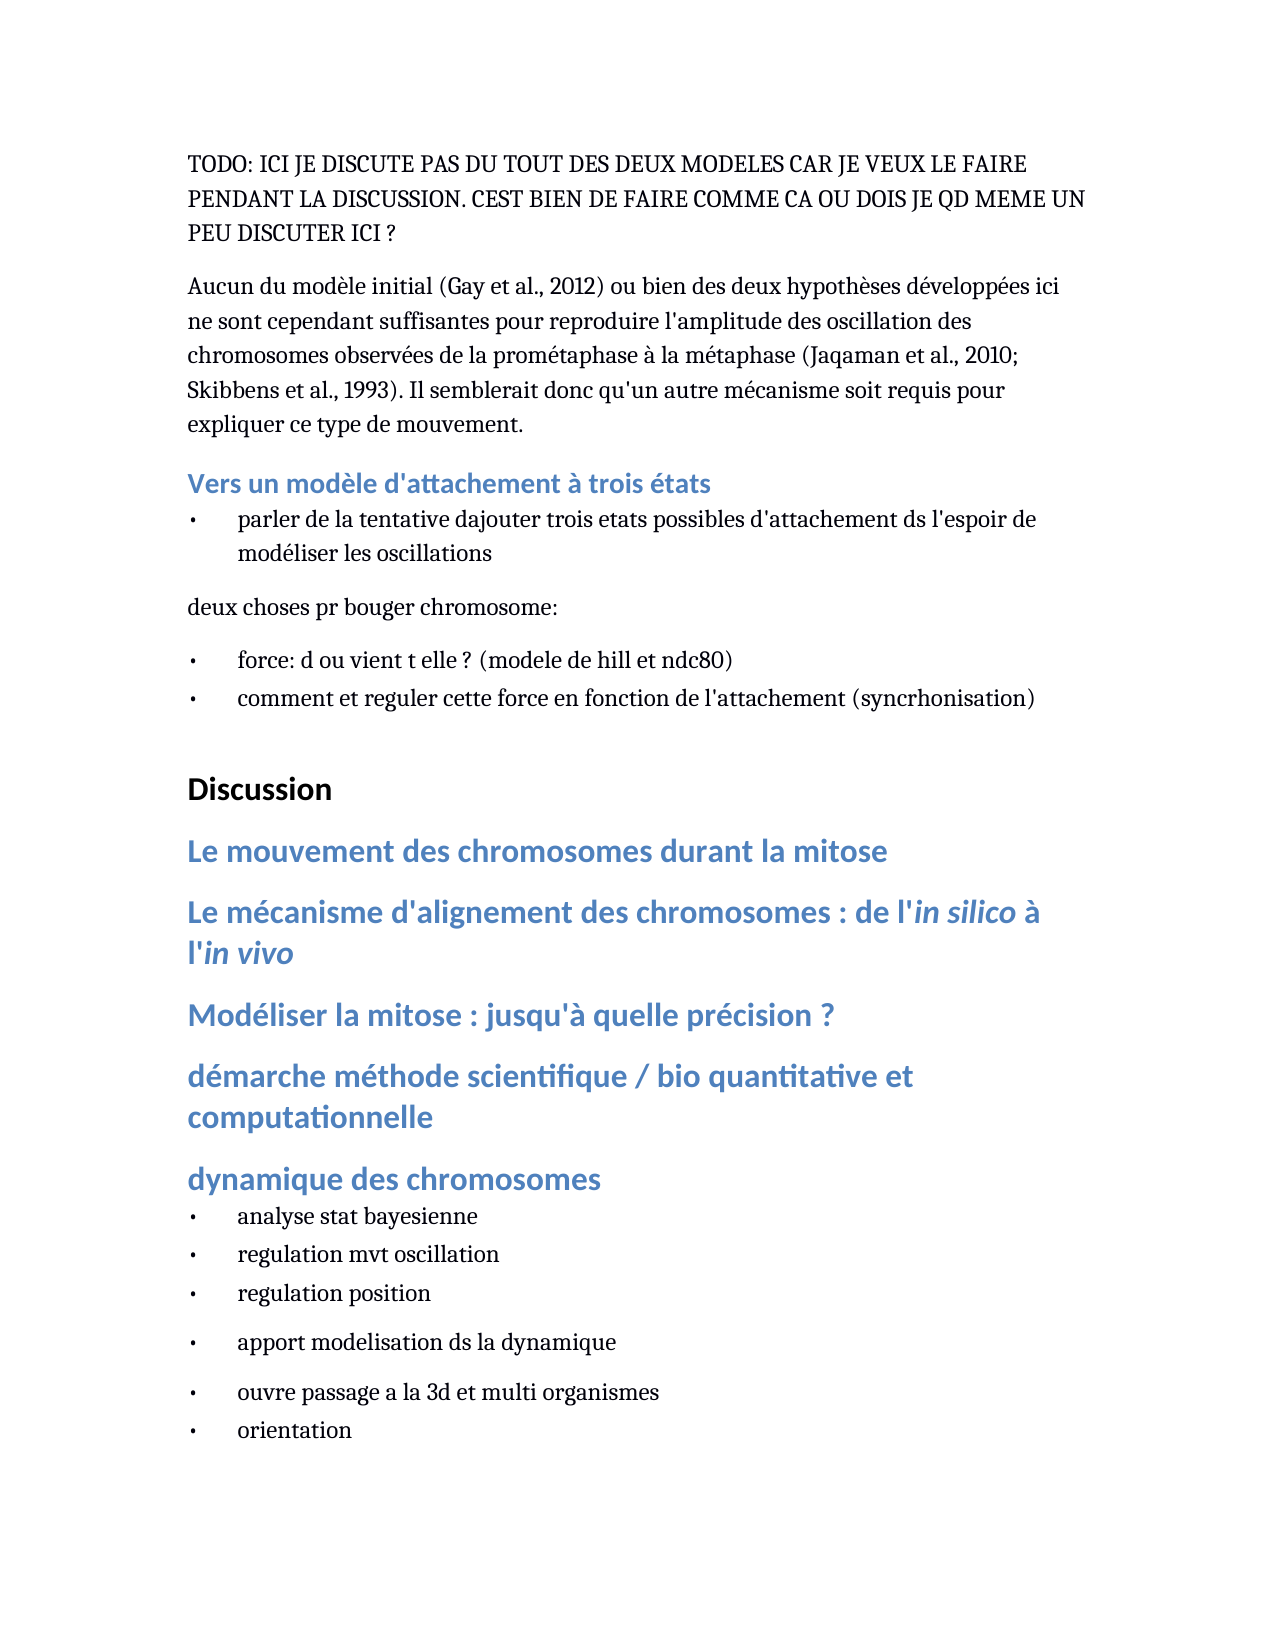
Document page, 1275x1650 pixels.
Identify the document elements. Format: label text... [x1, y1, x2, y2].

list comment et reguler cette force en fonction de l'attachement (syncrhonisation) [187, 684, 1087, 713]
text Aucun du modèle initial (Gay et al., 2012) ou bien des deux hypothèses développées ici ne sont cependant suffisantes pour reproduire l'amplitude des oscillation des chromosomes observées de la prométaphase à la métaphase (Jaqaman et al., 2010; Skibbens et al., 1993). Il semblerait donc qu'un autre mécanisme soit requis pour expliquer ce type de mouvement. [187, 272, 1087, 439]
list analyse stat bayesienne [187, 1202, 1087, 1231]
list regulation mvt oscillation [187, 1240, 1087, 1269]
subtitle Vers un modèle d'attachement à trois états [187, 465, 1087, 501]
text deux choses pr bouger chromosome: [187, 592, 1087, 621]
subtitle Discussion [187, 768, 1087, 809]
subtitle Modéliser la mitose : jusqu'à quelle précision ? [187, 994, 1087, 1034]
list orientation [187, 1416, 1087, 1445]
list apport modelisation ds la dynamique [187, 1328, 1087, 1357]
subtitle Le mouvement des chromosomes durant la mitose [187, 830, 1087, 871]
subtitle Le mécanisme d'alignement des chromosomes : de l'in silico à l'in vivo [187, 892, 1087, 973]
text TODO: ICI JE DISCUTE PAS DU TOUT DES DEUX MODELES CAR JE VEUX LE FAIRE PENDANT LA DISCUSSION. CEST BIEN DE FAIRE COMME CA OU DOIS JE QD MEME UN PEU DISCUTER ICI ? [187, 150, 1087, 248]
subtitle dynamique des chromosomes [187, 1158, 1087, 1198]
list parler de la tentative dajouter trois etats possibles d'attachement ds l'espoir de modéliser les oscillations [187, 505, 1087, 568]
subtitle démarche méthode scientifique / bio quantitative et computationnelle [187, 1055, 1087, 1137]
list force: d ou vient t elle ? (modele de hill et ndc80) [187, 646, 1087, 674]
list ouvre passage a la 3d et multi organismes [187, 1378, 1087, 1407]
list regulation position [187, 1279, 1087, 1307]
